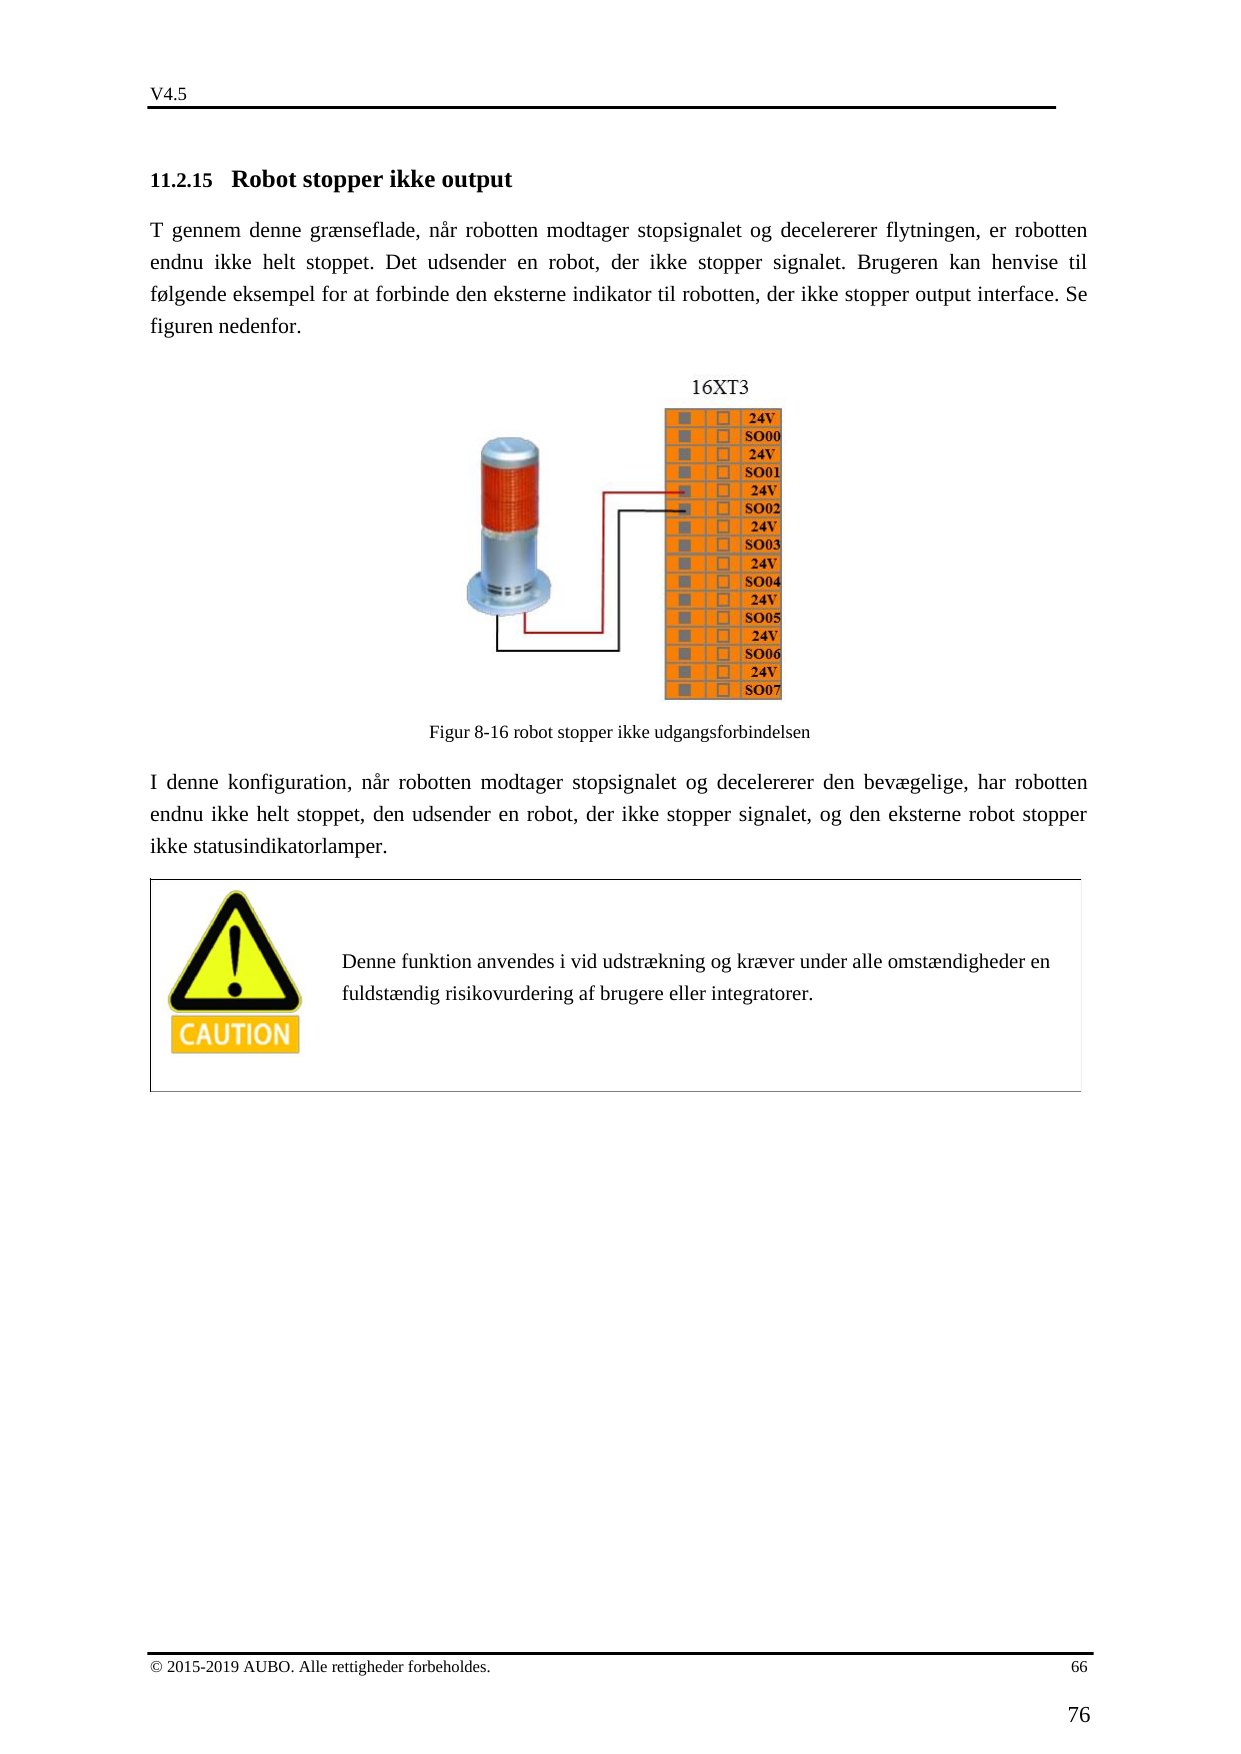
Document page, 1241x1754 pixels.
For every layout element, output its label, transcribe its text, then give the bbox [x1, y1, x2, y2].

subtitle Robot stopper ikke output [150, 164, 1090, 193]
text Denne funktion anvendes i vid udstrækning og kræver under alle omstændigheder en fuldstændig risikovurdering af brugere eller integratorer. [342, 949, 1069, 1005]
text © 2015-2019 AUBO. Alle rettigheder forbeholdes. 66 [150, 1657, 1090, 1676]
text Figur 8-16 robot stopper ikke udgangsforbindelsen [150, 721, 1089, 742]
picture [452, 366, 786, 707]
text T gennem denne grænseflade, når robotten modtager stopsignalet og decelererer flytningen, er robotten endnu ikke helt stoppet. Det udsender en robot, der ikke stopper signalet. Brugeren kan henvise til følgende eksempel for at forbinde den eksterne indikator til robotten, der ikke stopper output interface. Se figuren nedenfor. [150, 217, 1089, 338]
picture [149, 878, 1082, 1092]
text I denne konfiguration, når robotten modtager stopsignalet og decelererer den bevægelige, har robotten endnu ikke helt stoppet, den udsender en robot, der ikke stopper signalet, og den eksterne robot stopper ikke statusindikatorlamper. [150, 769, 1089, 858]
text V4.5 [150, 83, 1090, 104]
